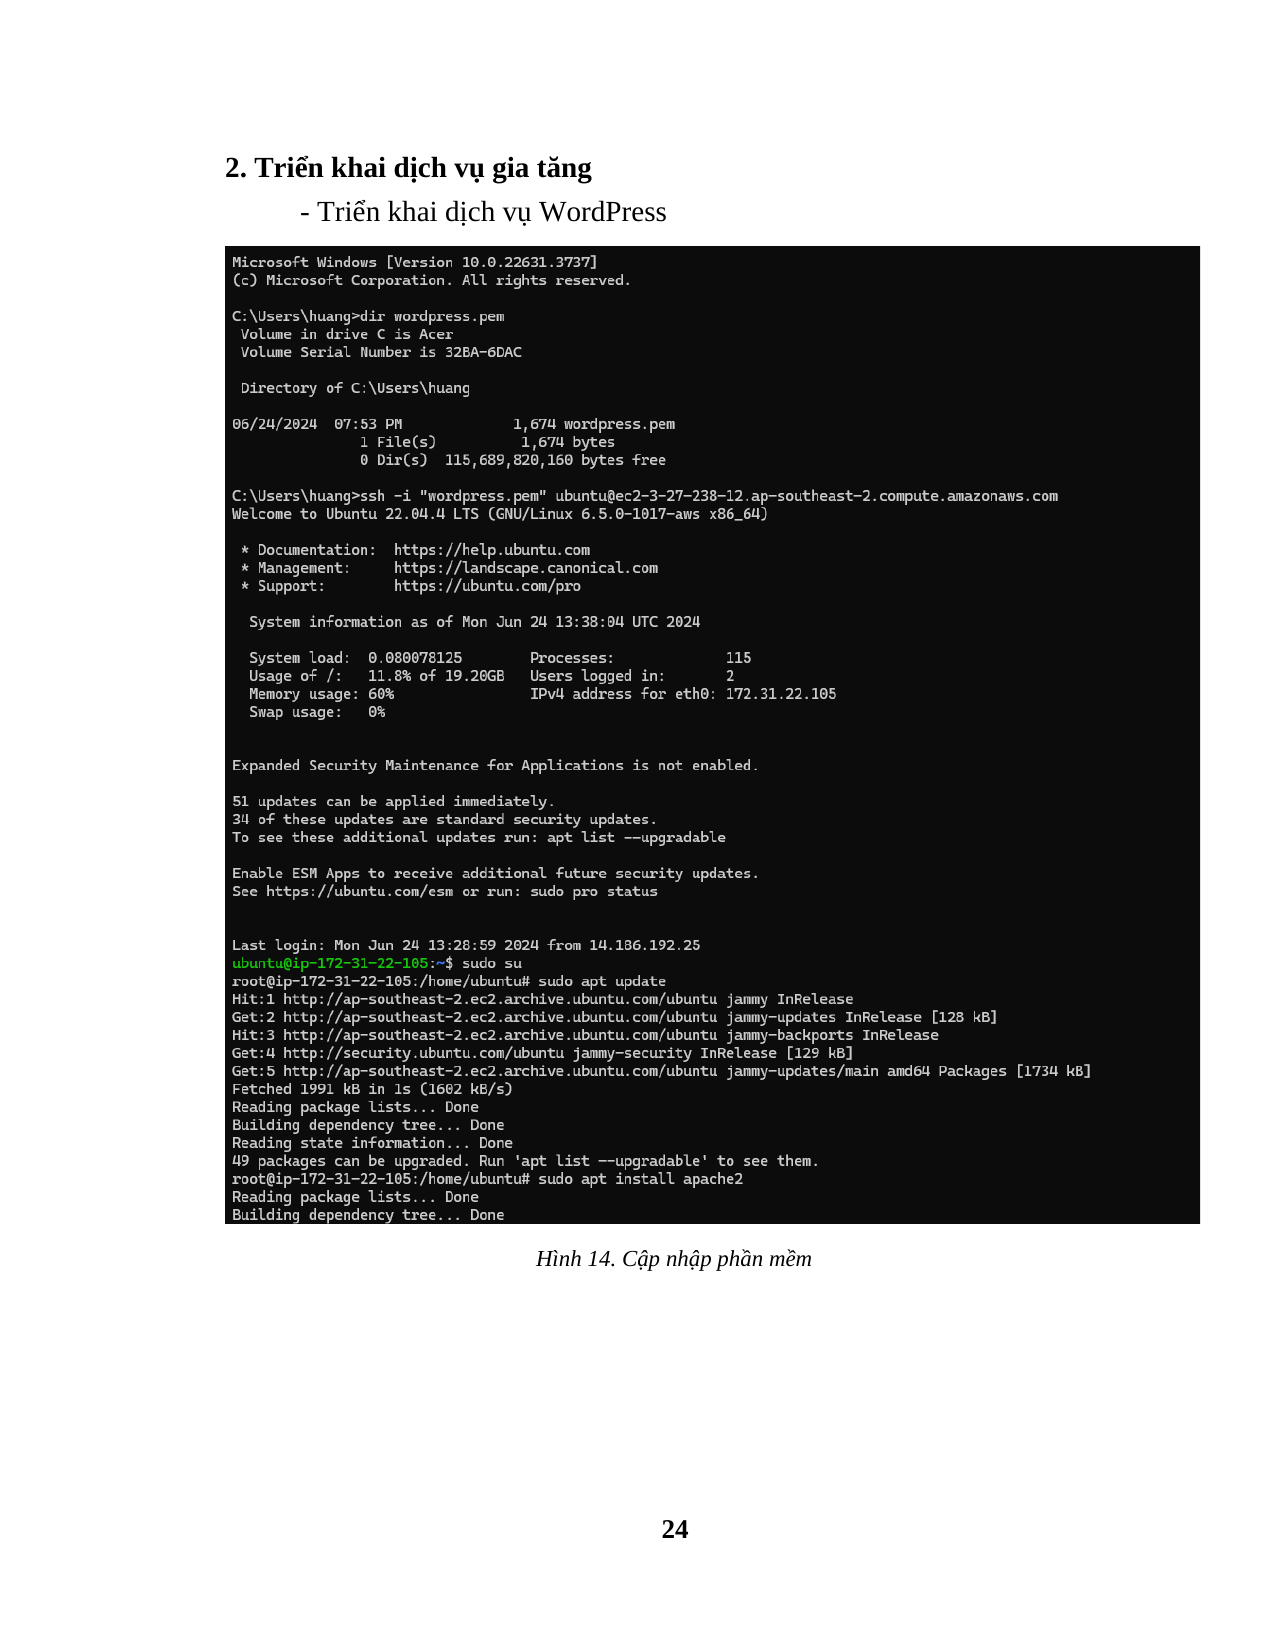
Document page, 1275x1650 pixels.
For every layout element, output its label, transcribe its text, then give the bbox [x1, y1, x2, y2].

picture [225, 246, 1200, 1224]
text Hình 14. Cập nhập phần mềm [150, 1245, 1125, 1271]
text - Triển khai dịch vụ WordPress [150, 194, 1125, 227]
subtitle 2. Triển khai dịch vụ gia tăng [150, 150, 1125, 183]
